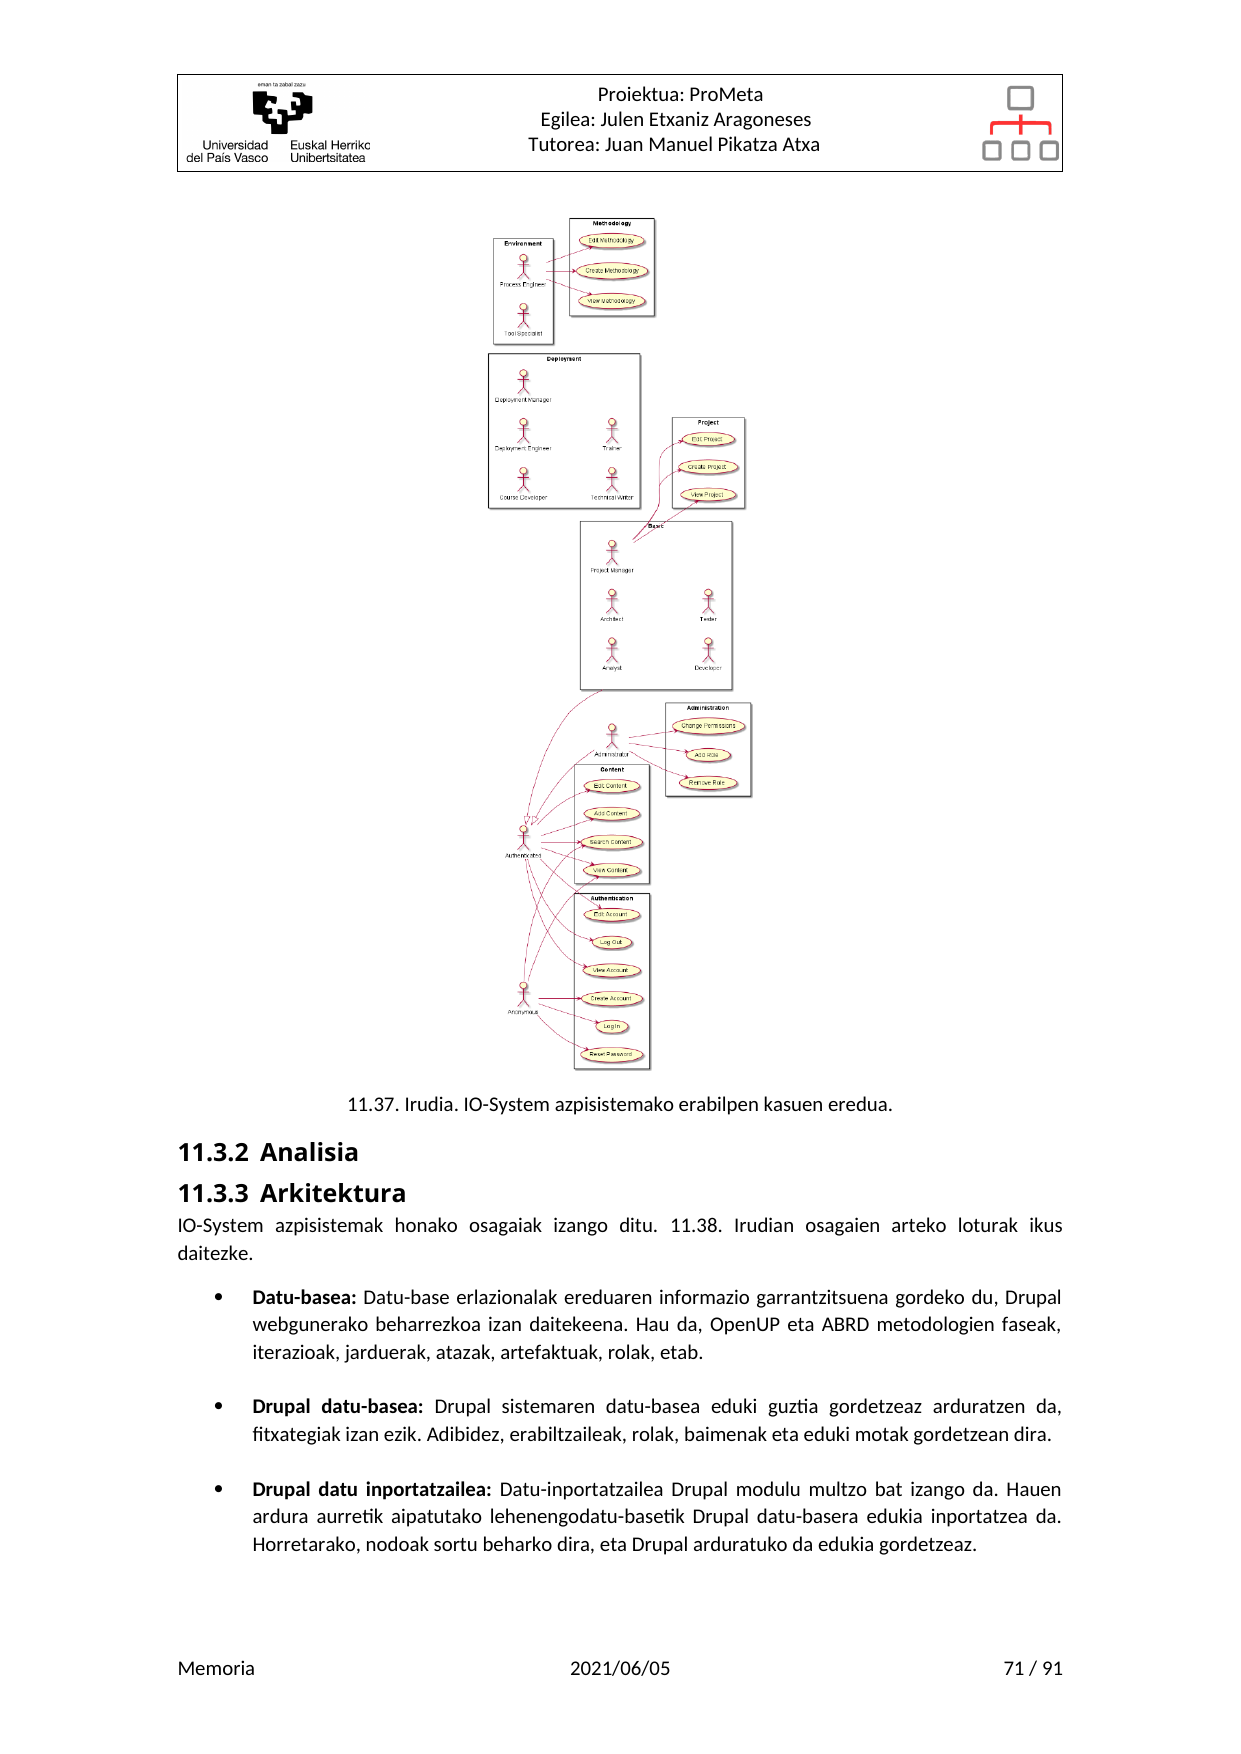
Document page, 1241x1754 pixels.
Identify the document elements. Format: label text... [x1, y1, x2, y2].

picture [485, 216, 755, 1073]
picture [182, 80, 370, 162]
picture [978, 80, 1060, 162]
subtitle Analisia [177, 1135, 1063, 1169]
list Drupal datu inportatzailea: Datu-inportatzailea Drupal modulu multzo bat izango da. Hauen ardura aurretik aipatutako lehenengodatu-basetik Drupal datu-basera edukia inportatzea da. Horretarako, nodoak sortu beharko dira, eta Drupal arduratuko da edukia gordetzeaz. [215, 1476, 1063, 1556]
list Datu-basea: Datu-base erlazionalak ereduaren informazio garrantzitsuena gordeko du, Drupal webgunerako beharrezkoa izan daitekeena. Hau da, OpenUP eta ABRD metodologien faseak, iterazioak, jarduerak, atazak, artefaktuak, rolak, etab. [215, 1284, 1063, 1364]
list Drupal datu-basea: Drupal sistemaren datu-basea eduki guztia gordetzeaz arduratzen da, fitxategiak izan ezik. Adibidez, erabiltzaileak, rolak, baimenak eta eduki motak gordetzean dira. [215, 1394, 1063, 1447]
subtitle Arkitektura [177, 1176, 1063, 1210]
